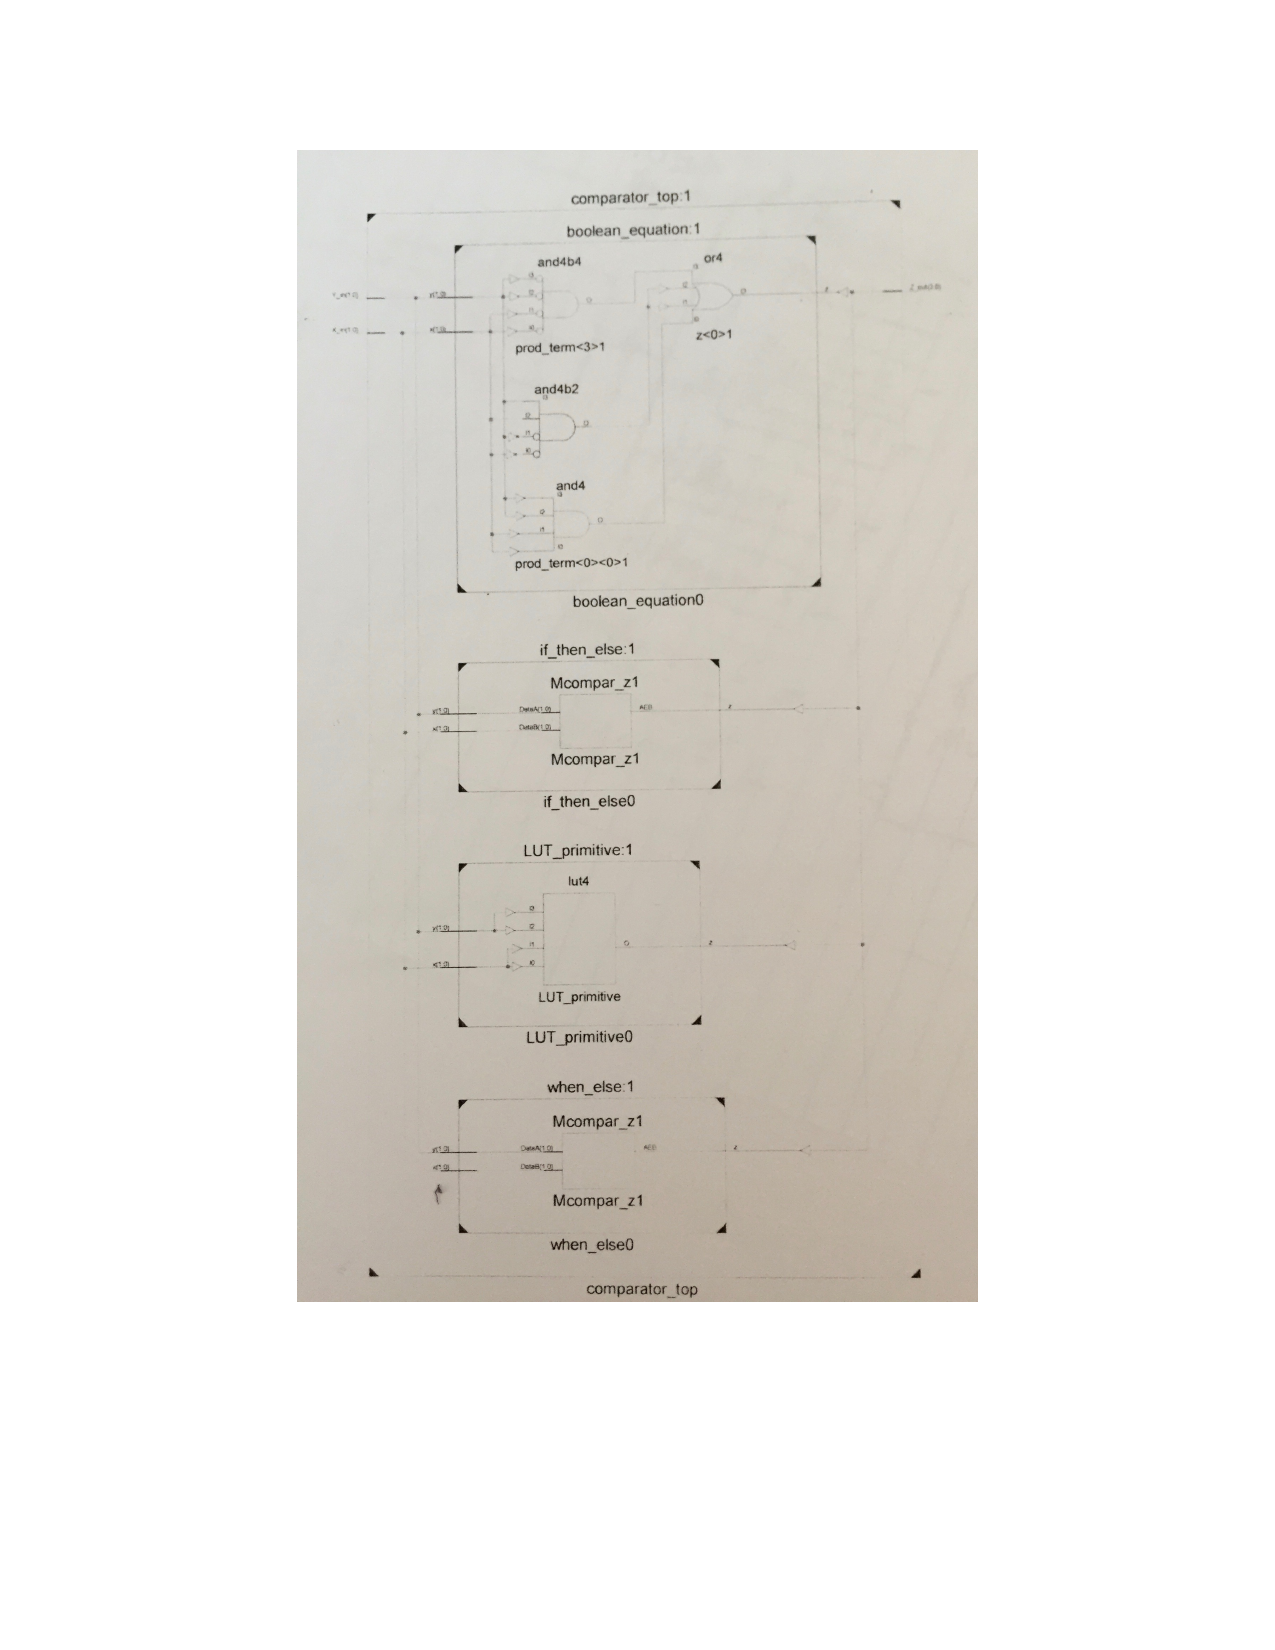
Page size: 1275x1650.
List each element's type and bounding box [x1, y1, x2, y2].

picture [297, 150, 978, 1302]
